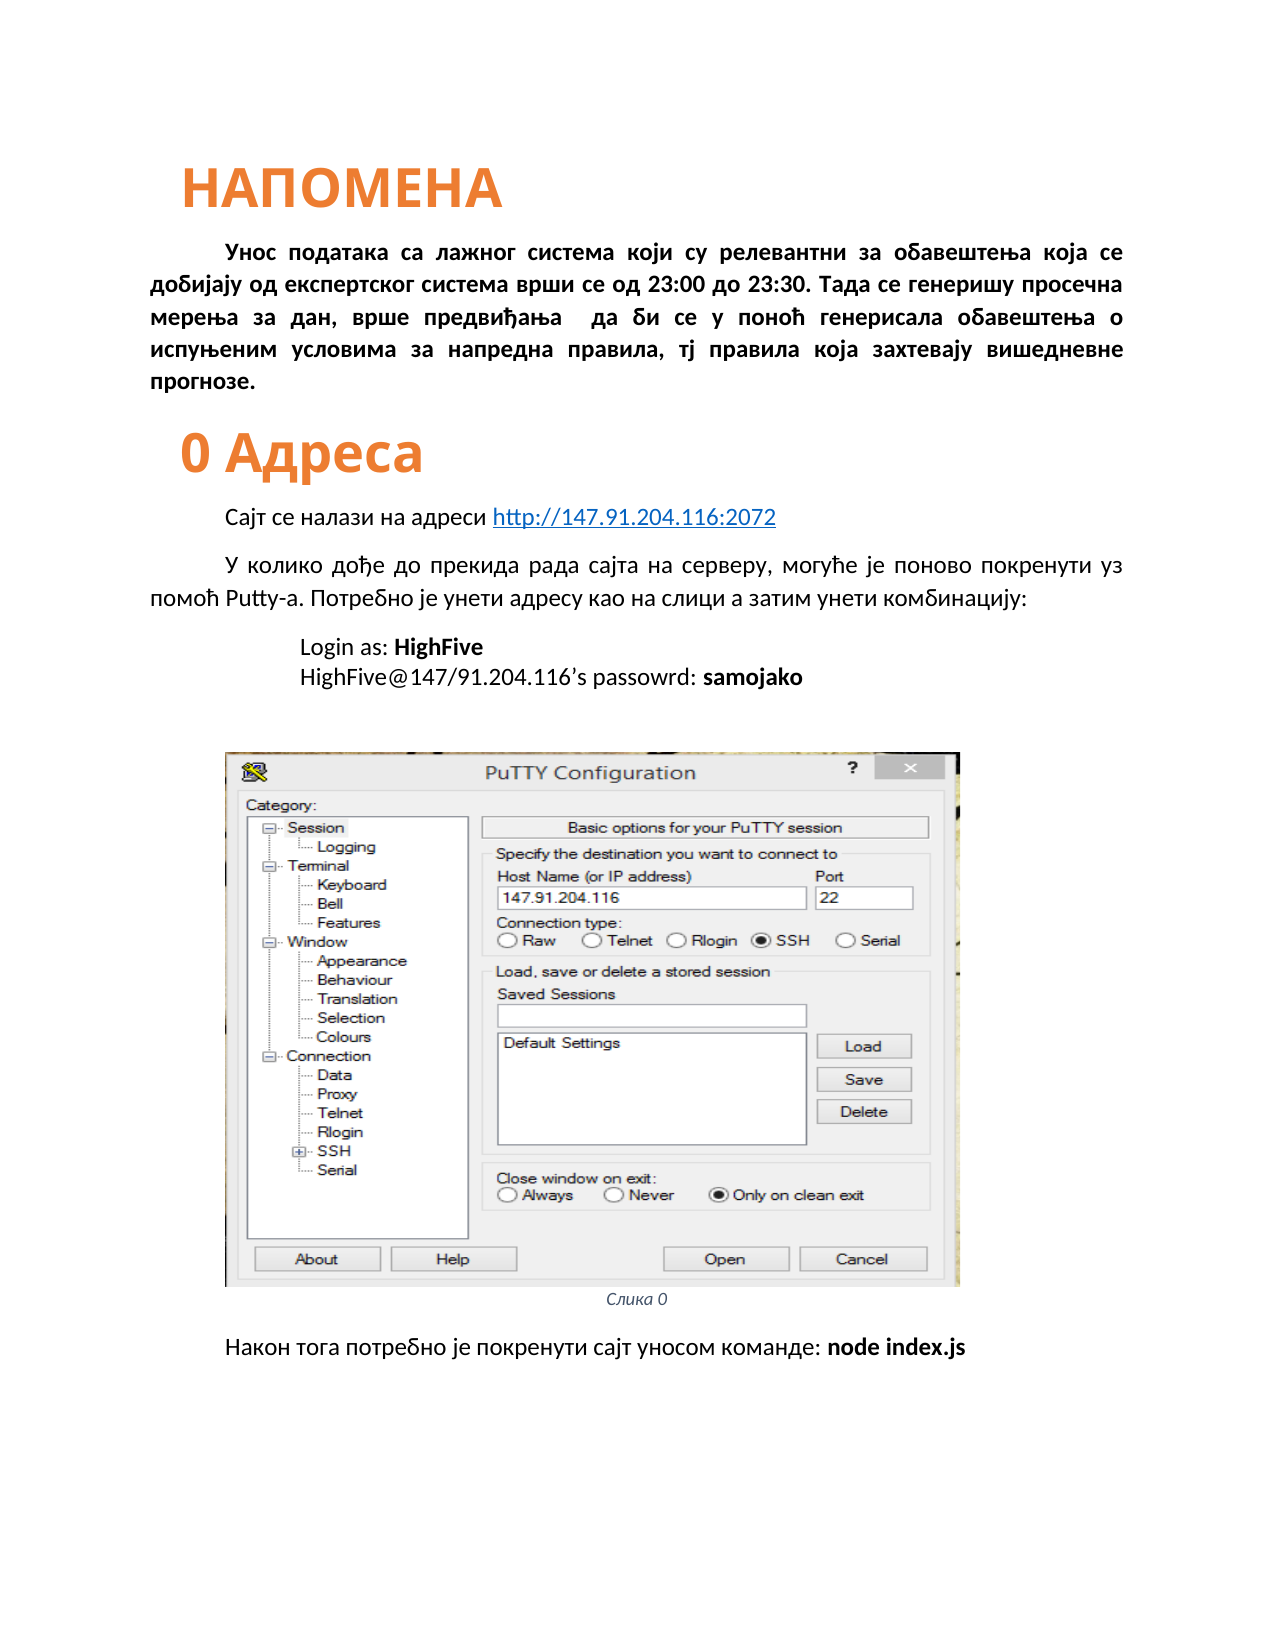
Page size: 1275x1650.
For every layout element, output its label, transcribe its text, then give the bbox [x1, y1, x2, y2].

picture [225, 752, 961, 1287]
text Унос података са лажног система који су релевантни за обавештења која се добијају од експертског система врши се oд 23:00 до 23:30. Тада се генеришу просечна мерења за дан, врше предвиђања да би се у поноћ генерисала обавештења о испуњеним условима за напредна правила, тј правила која захтевају вишедневне прогнозе. [150, 236, 1125, 396]
text Након тога потребно је покренути сајт уносом команде: node index.js [150, 1331, 1125, 1361]
text Слика 0 [150, 1287, 1125, 1310]
text Сајт се налази на адреси http://147.91.204.116:2072 [150, 501, 1125, 531]
text HighFive@147/91.204.116’s passowrd: samojako [150, 661, 1125, 692]
subtitle 0 Адреса [150, 414, 1125, 488]
text Login as: HighFive [150, 631, 1125, 661]
subtitle НАПОМЕНА [150, 150, 1125, 224]
text У колико дође до прекида рада сајта на серверу, могуће је поново покренути уз помоћ Putty-a. Потребно је унети адресу као на слици а затим унети комбинацију: [150, 549, 1125, 612]
